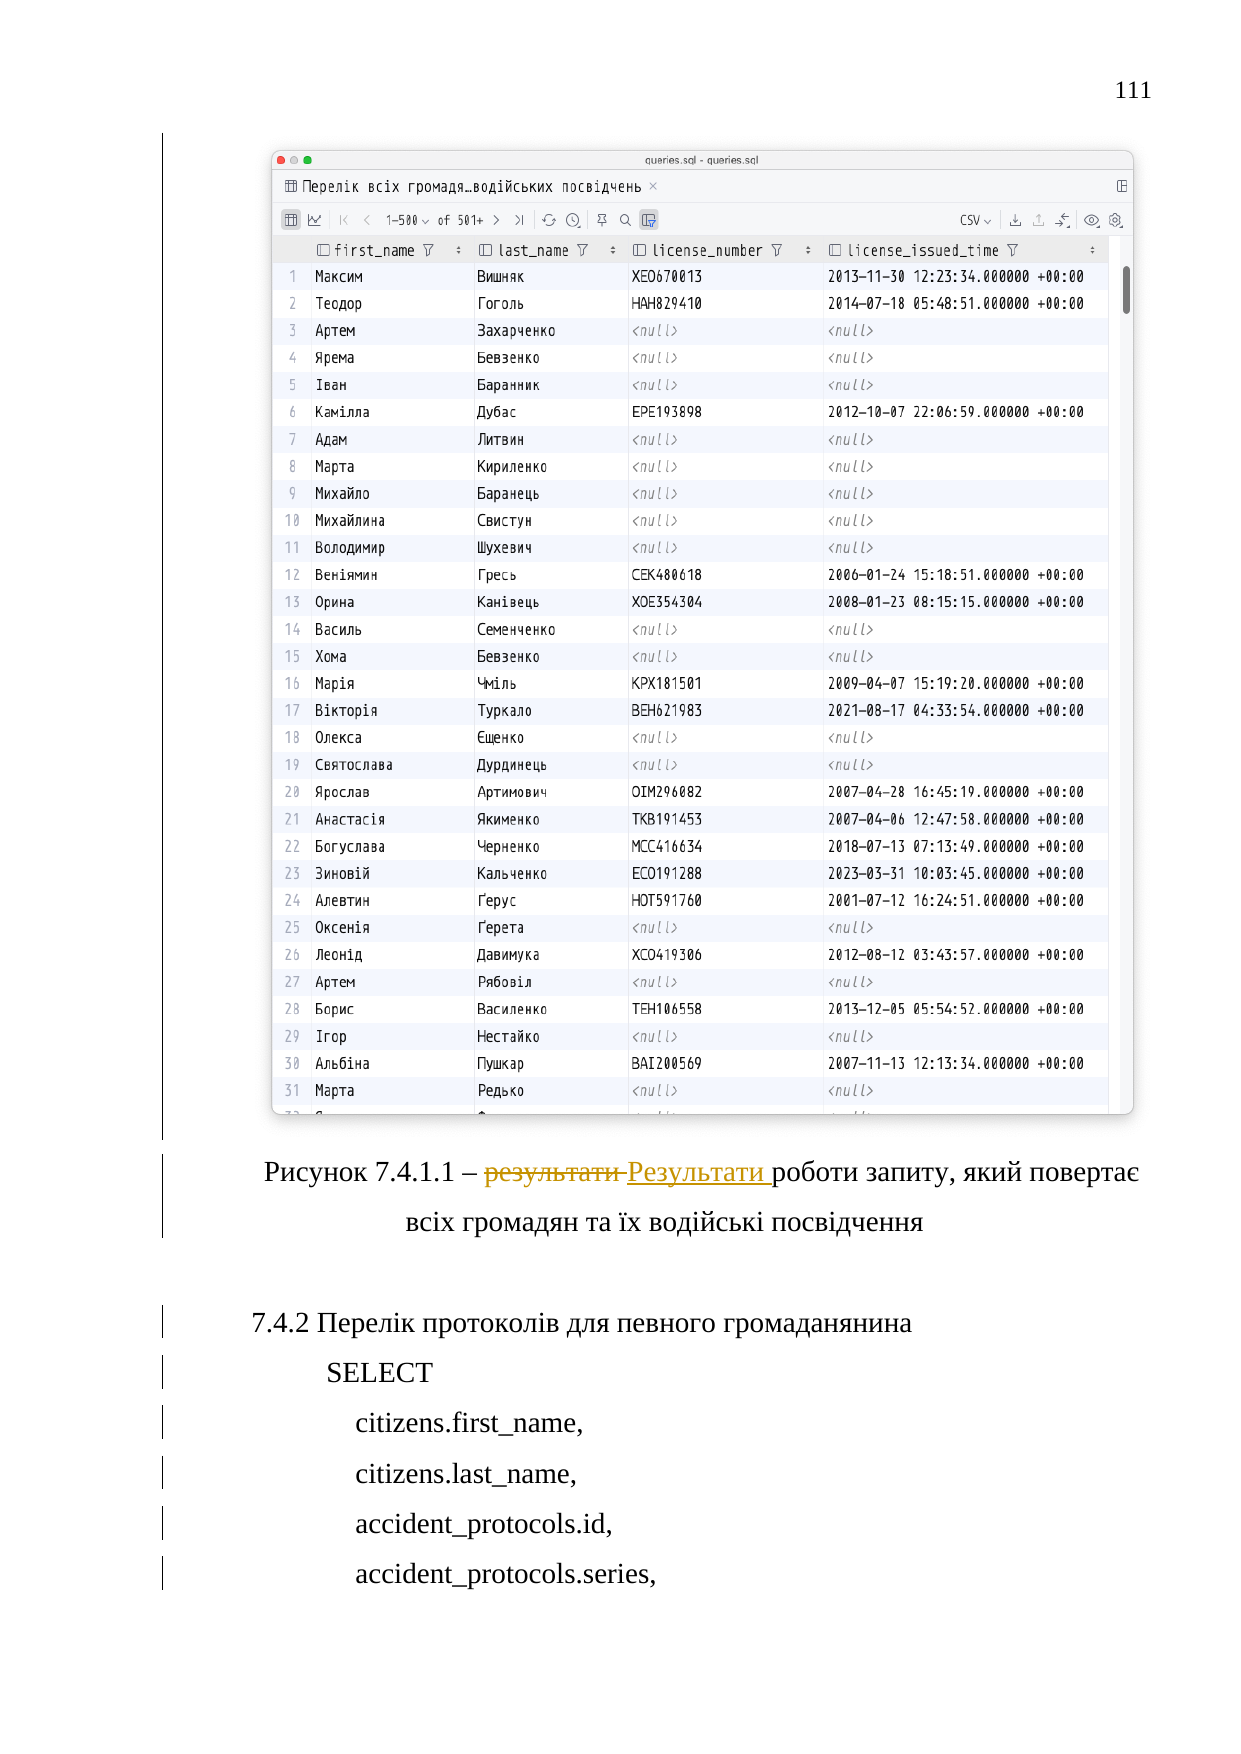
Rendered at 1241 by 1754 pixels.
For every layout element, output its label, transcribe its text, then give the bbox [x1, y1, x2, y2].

list 7.4.2 Перелік протоколів для певного громаданянина [177, 1305, 1152, 1338]
list SELECT [252, 1355, 1152, 1389]
list citizens.last_name, [252, 1456, 1152, 1489]
picture [251, 132, 1153, 1140]
list Рисунок 7.4.1.1 – роботи запиту, який повертає всіх громадян та їх водійські посвідчення [177, 1154, 1152, 1238]
list accident_protocols.series, [252, 1556, 1152, 1590]
list accident_protocols.id, [252, 1506, 1152, 1539]
list citizens.first_name, [252, 1405, 1152, 1439]
